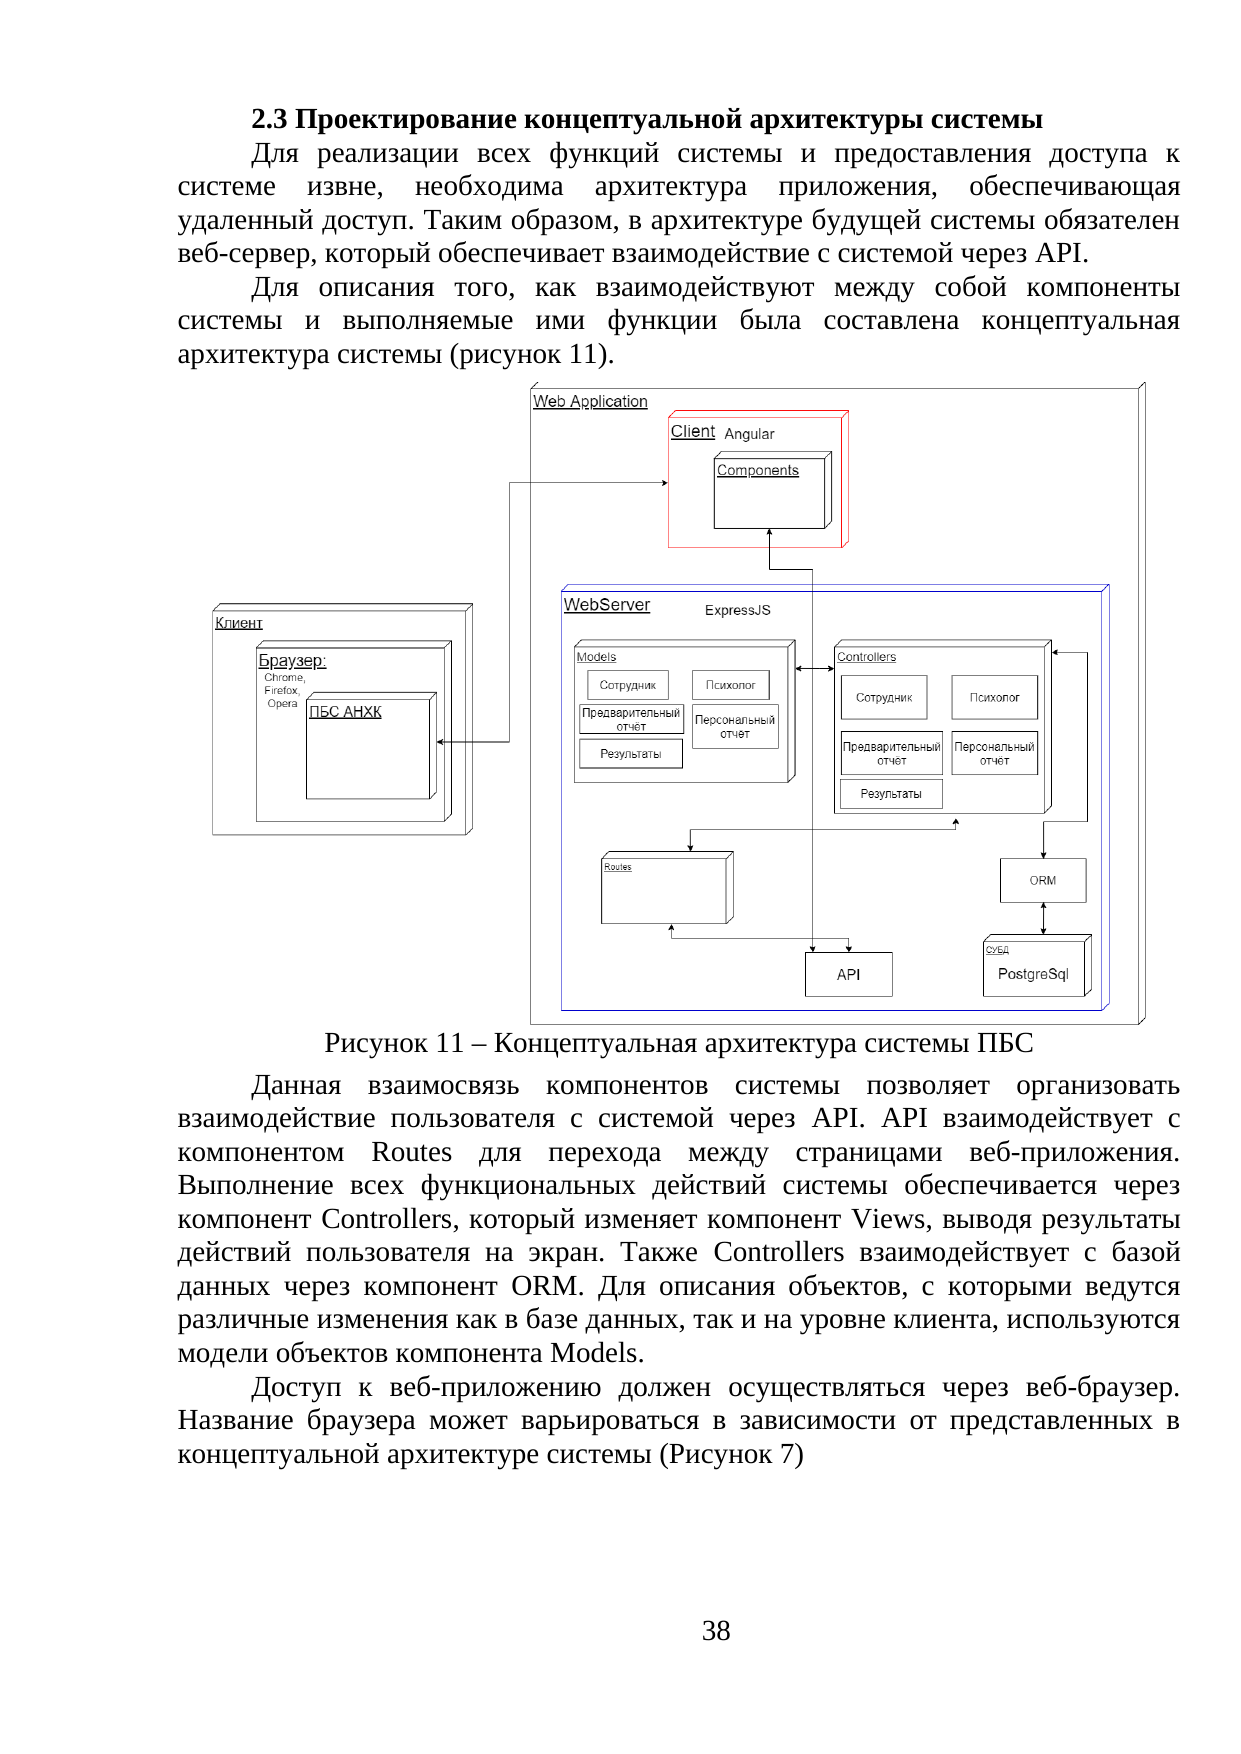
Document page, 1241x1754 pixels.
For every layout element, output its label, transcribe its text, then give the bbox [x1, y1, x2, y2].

text Доступ к веб-приложению должен осуществляться через веб-браузер. Название браузера может варьироваться в зависимости от представленных в концептуальной архитектуре системы (Рисунок 7) [177, 1369, 1181, 1469]
subtitle 2.3 Проектирование концептуальной архитектуры системы [177, 101, 1181, 135]
text Для реализации всех функций системы и предоставления доступа к системе извне, необходима архитектура приложения, обеспечивающая удаленный доступ. Таким образом, в архитектуре будущей системы обязателен веб-сервер, который обеспечивает взаимодействие с системой через API. [177, 135, 1181, 269]
text Для описания того, как взаимодействуют между собой компоненты системы и выполняемые ими функции была составлена концептуальная архитектура системы (рисунок 11). [177, 269, 1181, 369]
text Данная взаимосвязь компонентов системы позволяет организовать взаимодействие пользователя с системой через API. API взаимодействует с компонентом Routes для перехода между страницами веб-приложения. Выполнение всех функциональных действий системы обеспечивается через компонент Controllers, который изменяет компонент Views, выводя результаты действий пользователя на экран. Также Controllers взаимодействует с базой данных через компонент ORM. Для описания объектов, с которыми ведутся различные изменения как в базе данных, так и на уровне клиента, используются модели объектов компонента Models. [177, 1067, 1181, 1369]
picture [212, 382, 1146, 1025]
